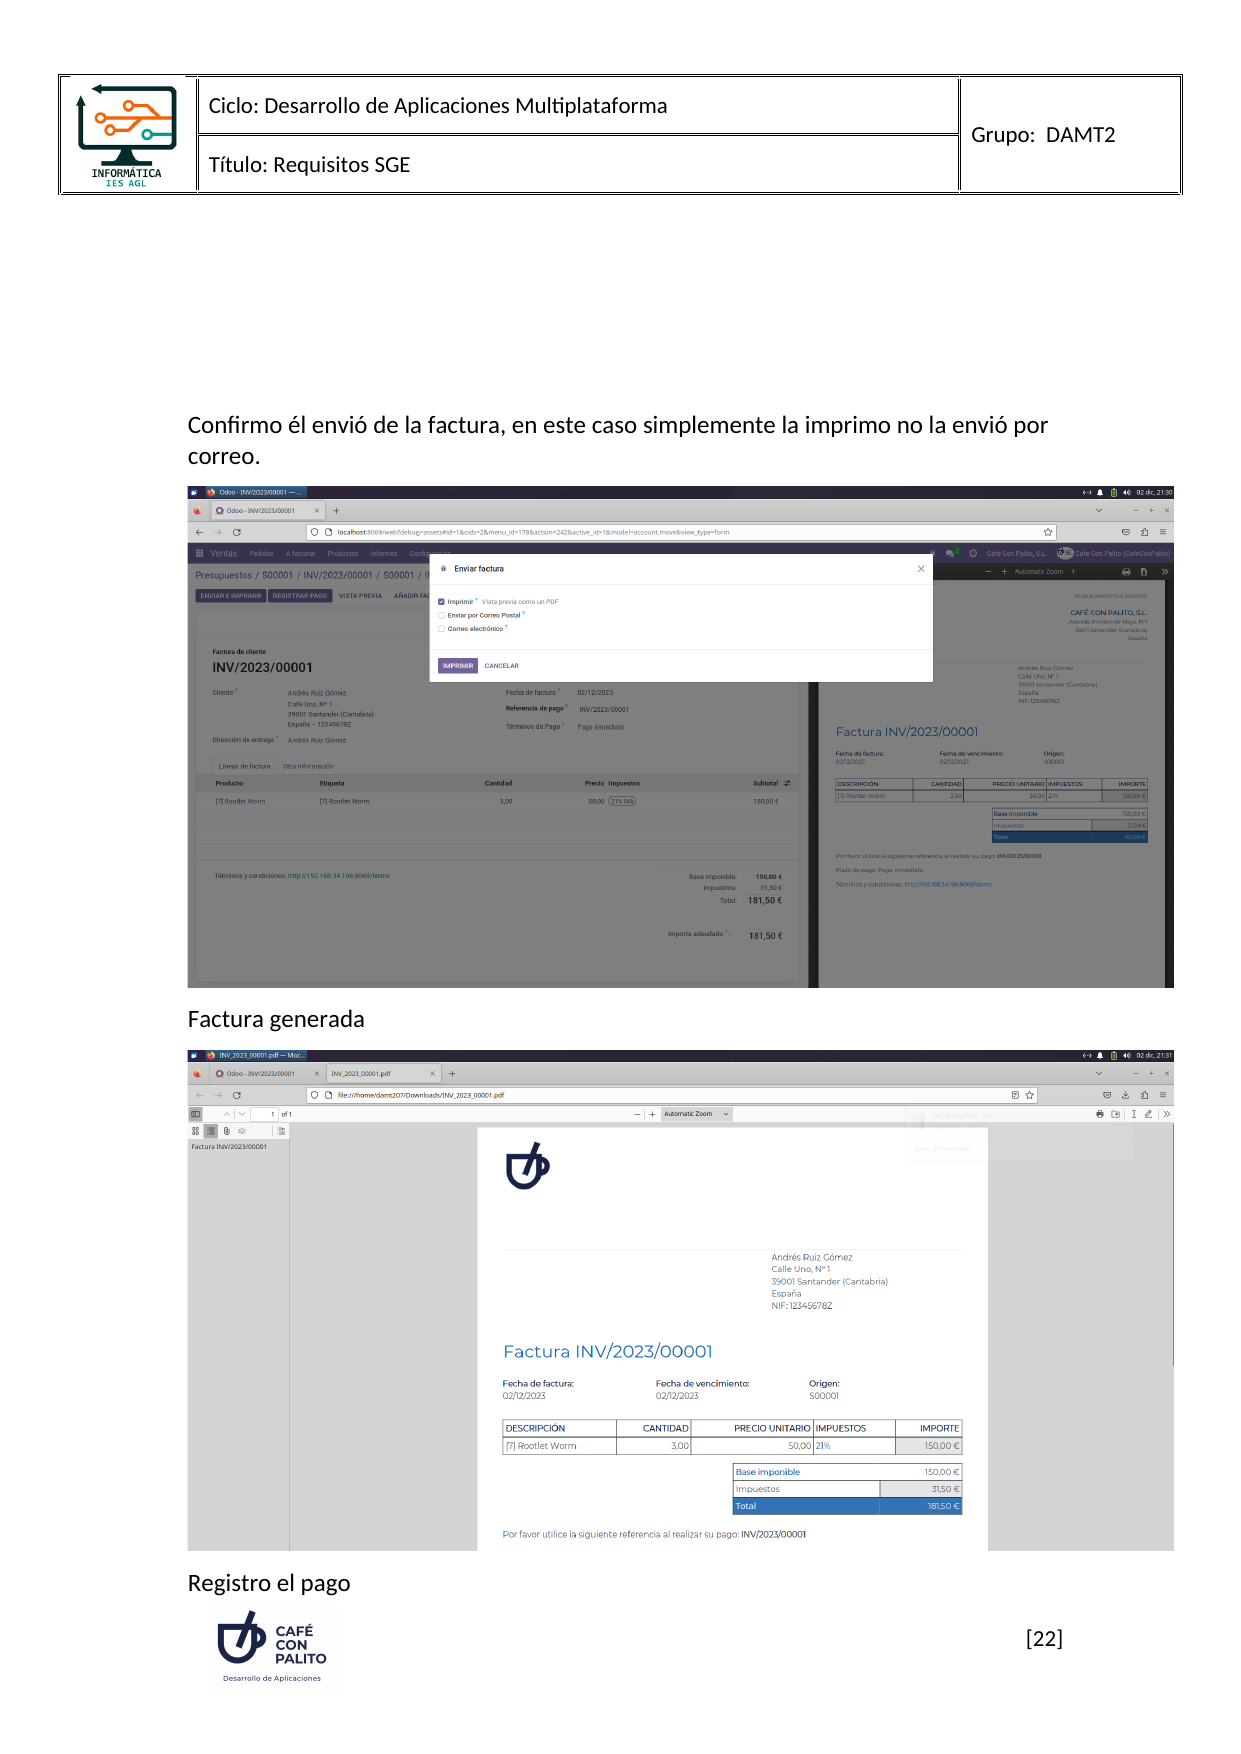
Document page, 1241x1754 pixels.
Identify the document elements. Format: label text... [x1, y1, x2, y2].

picture [187, 486, 1174, 988]
picture [187, 1050, 1174, 1551]
picture [209, 1601, 338, 1696]
picture [70, 76, 186, 192]
text Registro el pago [188, 1567, 1051, 1597]
text Factura generada [188, 1003, 1051, 1034]
text Confirmo él envió de la factura, en este caso simplemente la imprimo no la envió por correo. [188, 409, 1051, 470]
